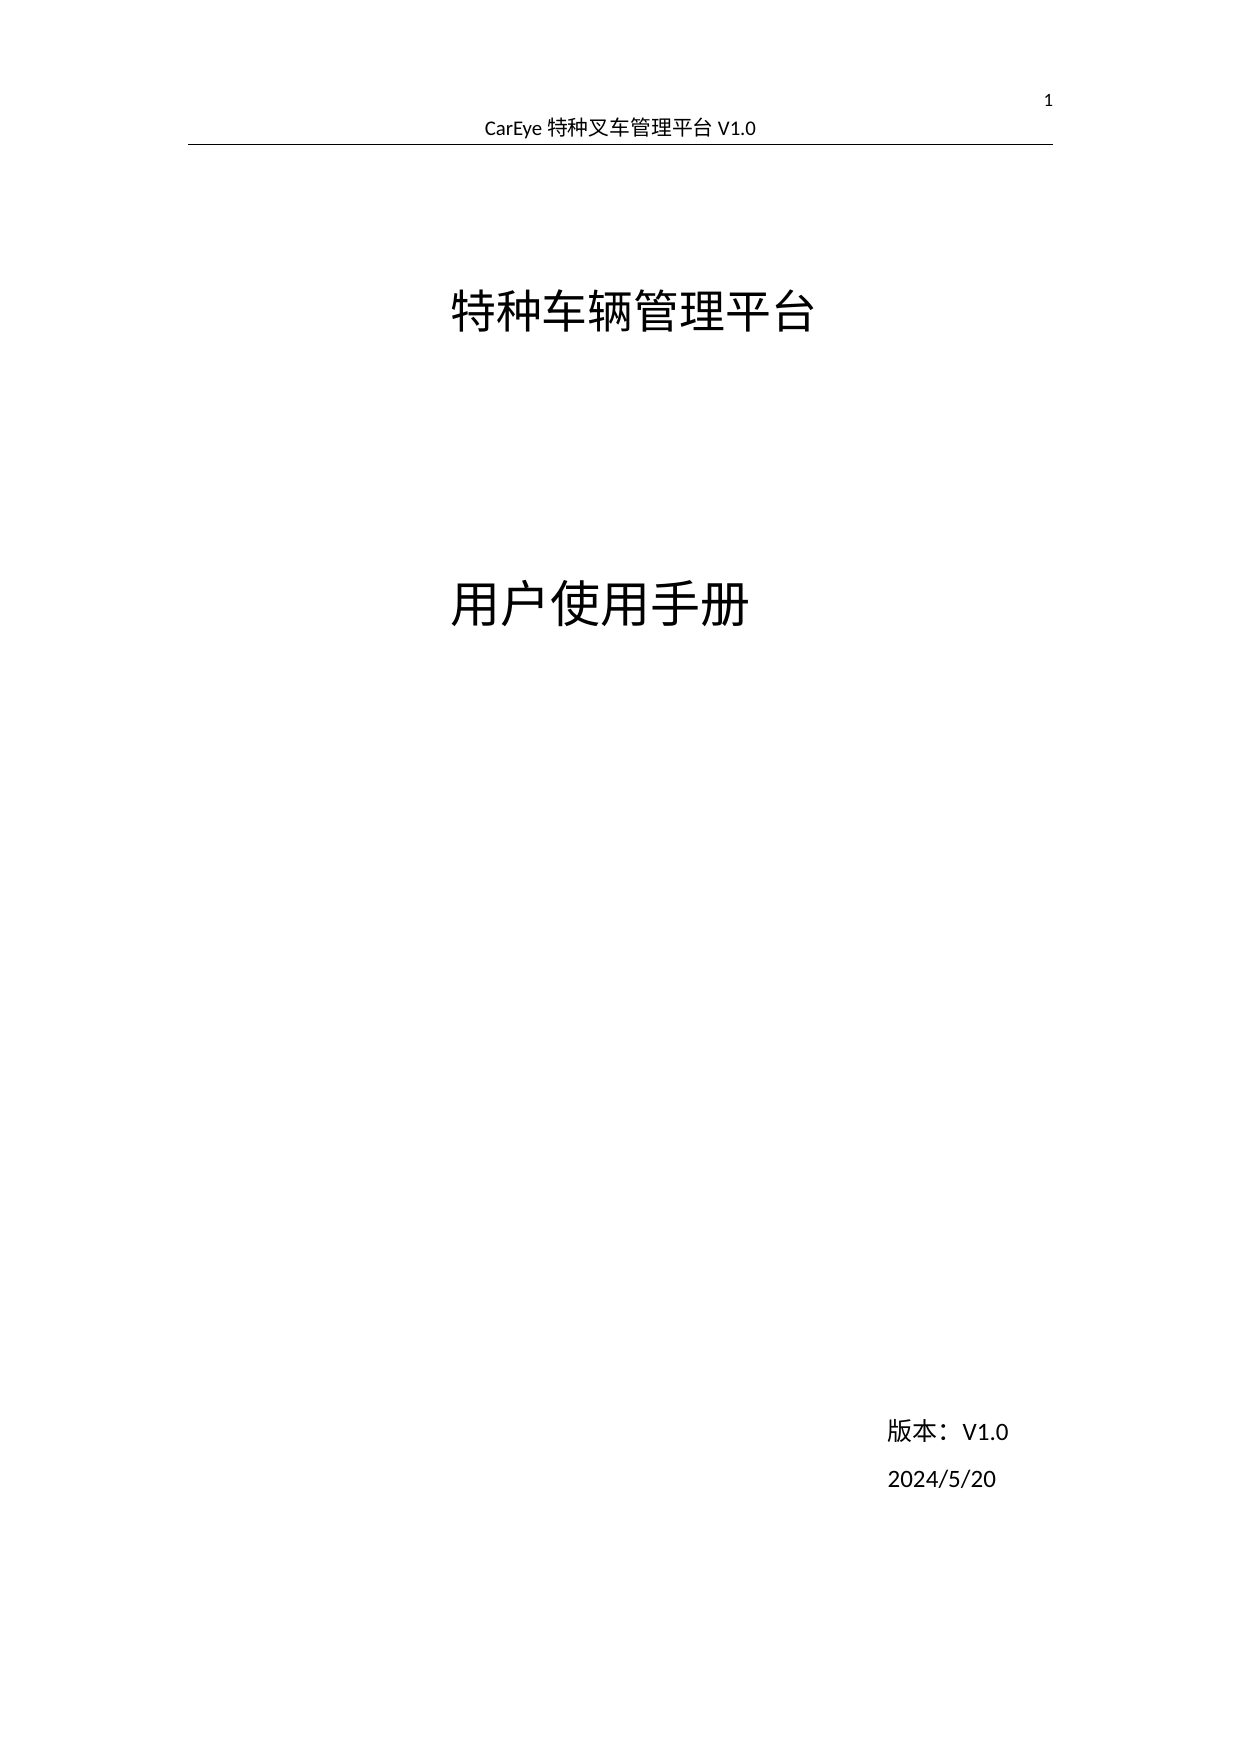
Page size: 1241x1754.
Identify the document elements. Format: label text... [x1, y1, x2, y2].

text 2024/5/20 [844, 1462, 1053, 1494]
text 版本：V1.0 [844, 1397, 1053, 1462]
text 用户使用手册 [406, 552, 1053, 649]
text 特种车辆管理平台 [406, 259, 1053, 357]
